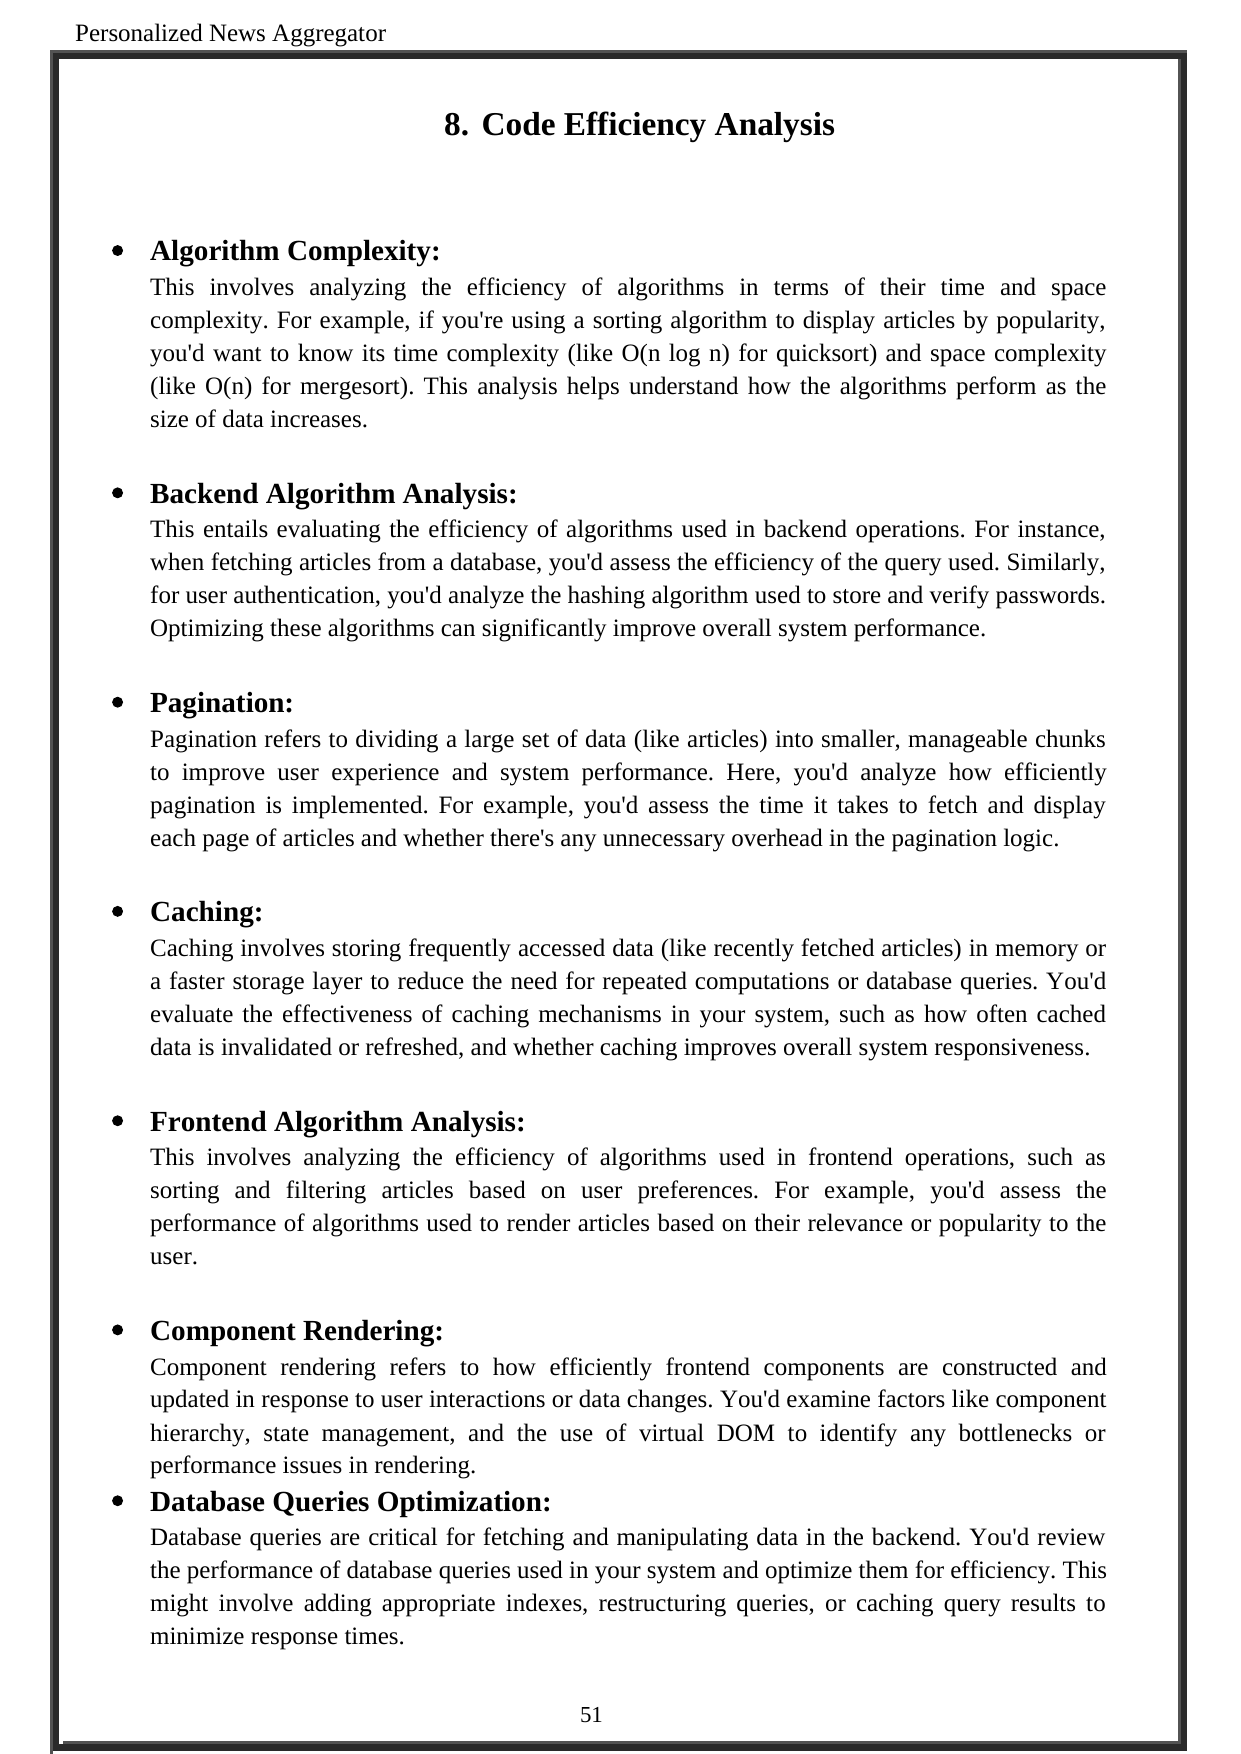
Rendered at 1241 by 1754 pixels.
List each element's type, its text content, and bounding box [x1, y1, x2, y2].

list Database Queries Optimization: [112, 1484, 1107, 1517]
list Code Efficiency Analysis [172, 104, 1107, 142]
list Caching: [112, 894, 1107, 928]
list Component rendering refers to how efficiently frontend components are constructed and updated in response to user interactions or data changes. You'd examine factors like component hierarchy, state management, and the use of virtual DOM to identify any bottlenecks or performance issues in rendering. [150, 1352, 1107, 1479]
list This involves analyzing the efficiency of algorithms in terms of their time and space complexity. For example, if you're using a sorting algorithm to display articles by popularity, you'd want to know its time complexity (like O(n log n) for quicksort) and space complexity (like O(n) for mergesort). This analysis helps understand how the algorithms perform as the size of data increases. [150, 272, 1107, 433]
list Algorithm Complexity: [112, 233, 1107, 267]
list Pagination: [112, 685, 1107, 719]
list Database queries are critical for fetching and manipulating data in the backend. You'd review the performance of database queries used in your system and optimize them for efficiency. This might involve adding appropriate indexes, restructuring queries, or caching query results to minimize response times. [150, 1522, 1107, 1650]
list Caching involves storing frequently accessed data (like recently fetched articles) in memory or a faster storage layer to reduce the need for repeated computations or database queries. You'd evaluate the effectiveness of caching mechanisms in your system, such as how often cached data is invalidated or refreshed, and whether caching improves overall system responsiveness. [150, 933, 1107, 1061]
list This entails evaluating the efficiency of algorithms used in backend operations. For instance, when fetching articles from a database, you'd assess the efficiency of the query used. Similarly, for user authentication, you'd analyze the hashing algorithm used to store and verify passwords. Optimizing these algorithms can significantly improve overall system performance. [150, 514, 1107, 642]
list Frontend Algorithm Analysis: [112, 1104, 1107, 1137]
list Pagination refers to dividing a large set of data (like articles) into smaller, manageable chunks to improve user experience and system performance. Here, you'd analyze how efficiently pagination is implemented. For example, you'd assess the time it takes to fetch and display each page of articles and whether there's any unnecessary overhead in the pagination logic. [150, 724, 1107, 852]
list Backend Algorithm Analysis: [112, 476, 1107, 509]
list This involves analyzing the efficiency of algorithms used in frontend operations, such as sorting and filtering articles based on user preferences. For example, you'd assess the performance of algorithms used to render articles based on their relevance or popularity to the user. [150, 1142, 1107, 1270]
list Component Rendering: [112, 1313, 1107, 1347]
